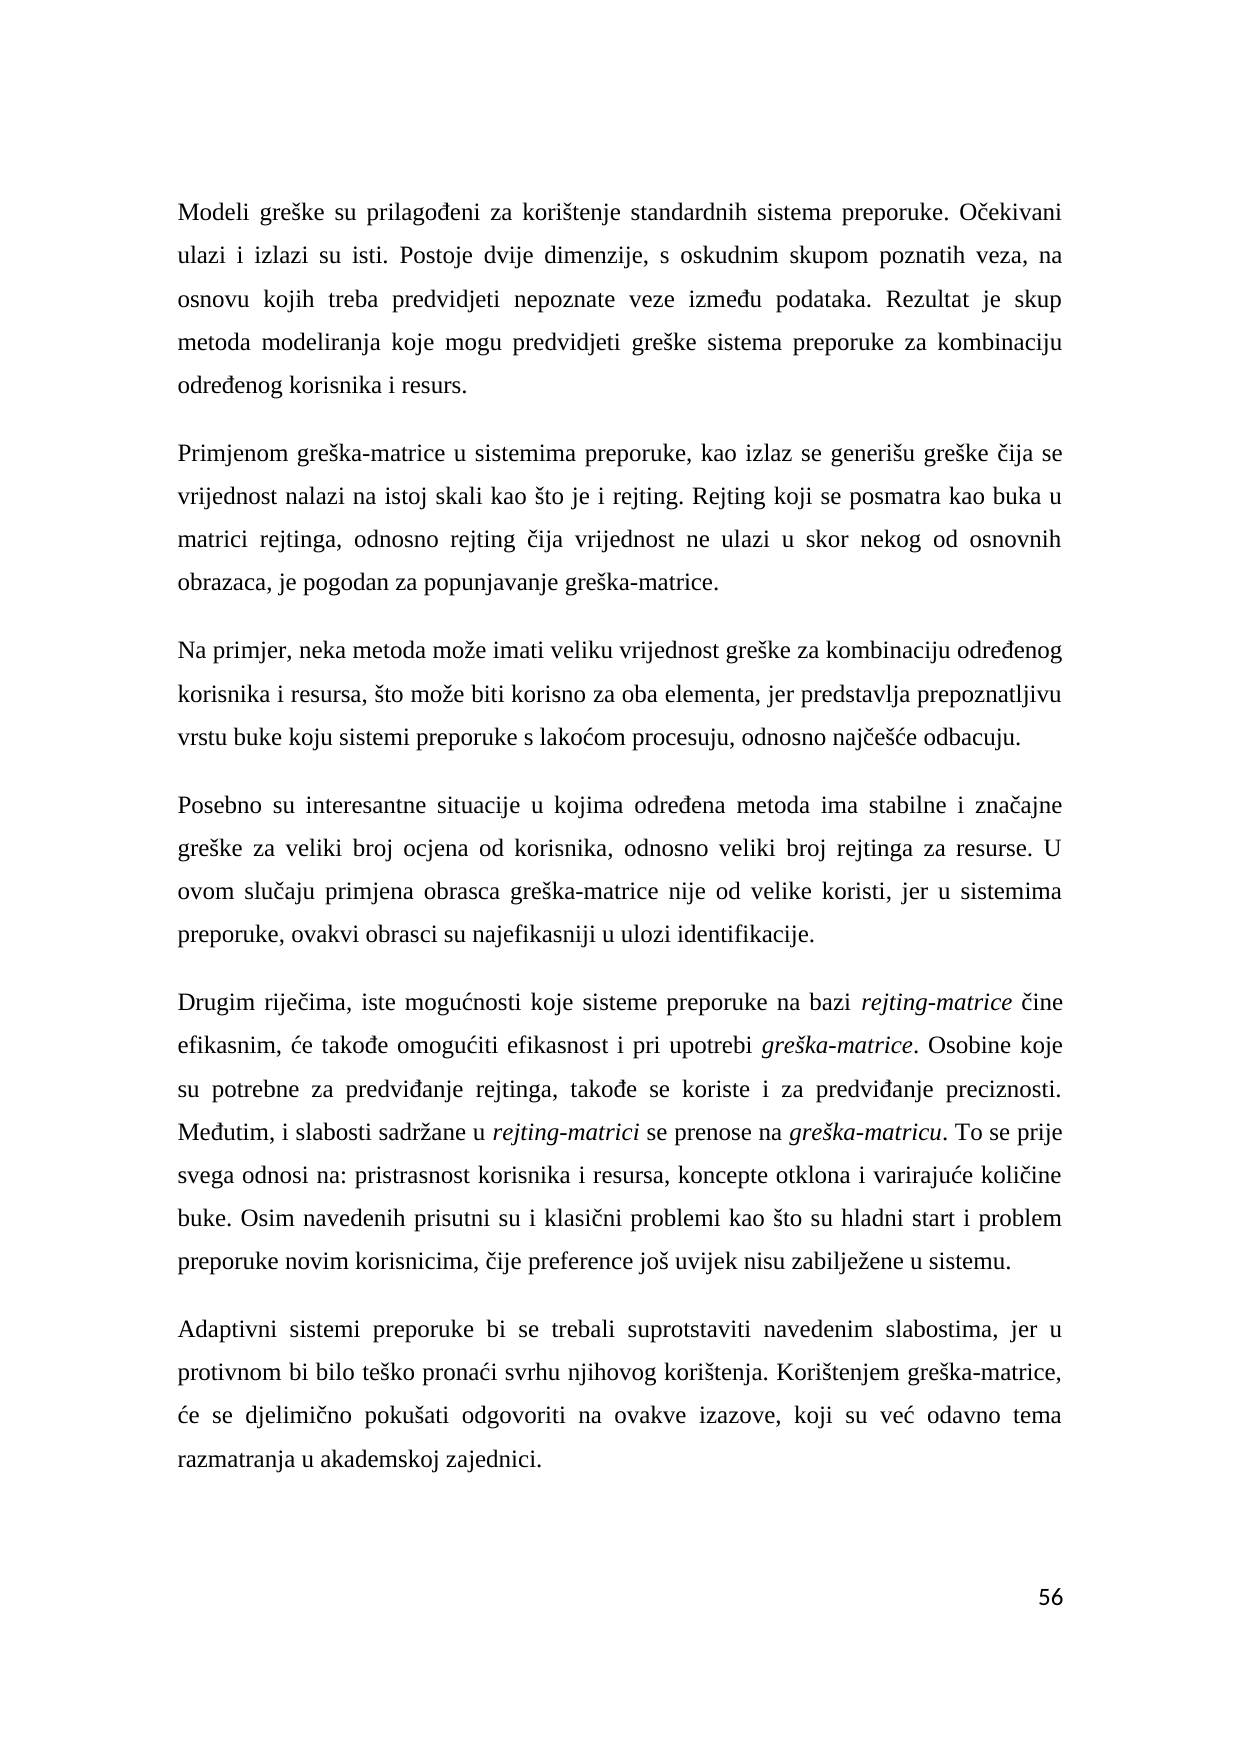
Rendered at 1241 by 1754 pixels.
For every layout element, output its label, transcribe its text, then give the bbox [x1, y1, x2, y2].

text Primjenom greška-matrice u sistemima preporuke, kao izlaz se generišu greške čija se vrijednost nalazi na istoj skali kao što je i rejting. Rejting koji se posmatra kao buka u matrici rejtinga, odnosno rejting čija vrijednost ne ulazi u skor nekog od osnovnih obrazaca, je pogodan za popunjavanje greška-matrice. [177, 438, 1063, 596]
text Adaptivni sistemi preporuke bi se trebali suprotstaviti navedenim slabostima, jer u protivnom bi bilo teško pronaći svrhu njihovog korištenja. Korištenjem greška-matrice, će se djelimično pokušati odgovoriti na ovakve izazove, koji su već odavno tema razmatranja u akademskoj zajednici. [177, 1314, 1063, 1472]
text Na primjer, neka metoda može imati veliku vrijednost greške za kombinaciju određenog korisnika i resursa, što može biti korisno za oba elementa, jer predstavlja prepoznatljivu vrstu buke koju sistemi preporuke s lakoćom procesuju, odnosno najčešće odbacuju. [177, 636, 1063, 751]
text Drugim riječima, iste mogućnosti koje sisteme preporuke na bazi rejting-matrice čine efikasnim, će takođe omogućiti efikasnost i pri upotrebi greška-matrice. Osobine koje su potrebne za predviđanje rejtinga, takođe se koriste i za predviđanje preciznosti. Međutim, i slabosti sadržane u rejting-matrici se prenose na greška-matricu. To se prije svega odnosi na: pristrasnost korisnika i resursa, koncepte otklona i varirajuće količine buke. Osim navedenih prisutni su i klasični problemi kao što su hladni start i problem preporuke novim korisnicima, čije preference još uvijek nisu zabilježene u sistemu. [177, 987, 1063, 1275]
text Posebno su interesantne situacije u kojima određena metoda ima stabilne i značajne greške za veliki broj ocjena od korisnika, odnosno veliki broj rejtinga za resurse. U ovom slučaju primjena obrasca greška-matrice nije od velike koristi, jer u sistemima preporuke, ovakvi obrasci su najefikasniji u ulozi identifikacije. [177, 790, 1063, 948]
text Modeli greške su prilagođeni za korištenje standardnih sistema preporuke. Očekivani ulazi i izlazi su isti. Postoje dvije dimenzije, s oskudnim skupom poznatih veza, na osnovu kojih treba predvidjeti nepoznate veze između podataka. Rezultat je skup metoda modeliranja koje mogu predvidjeti greške sistema preporuke za kombinaciju određenog korisnika i resurs. [177, 197, 1063, 399]
